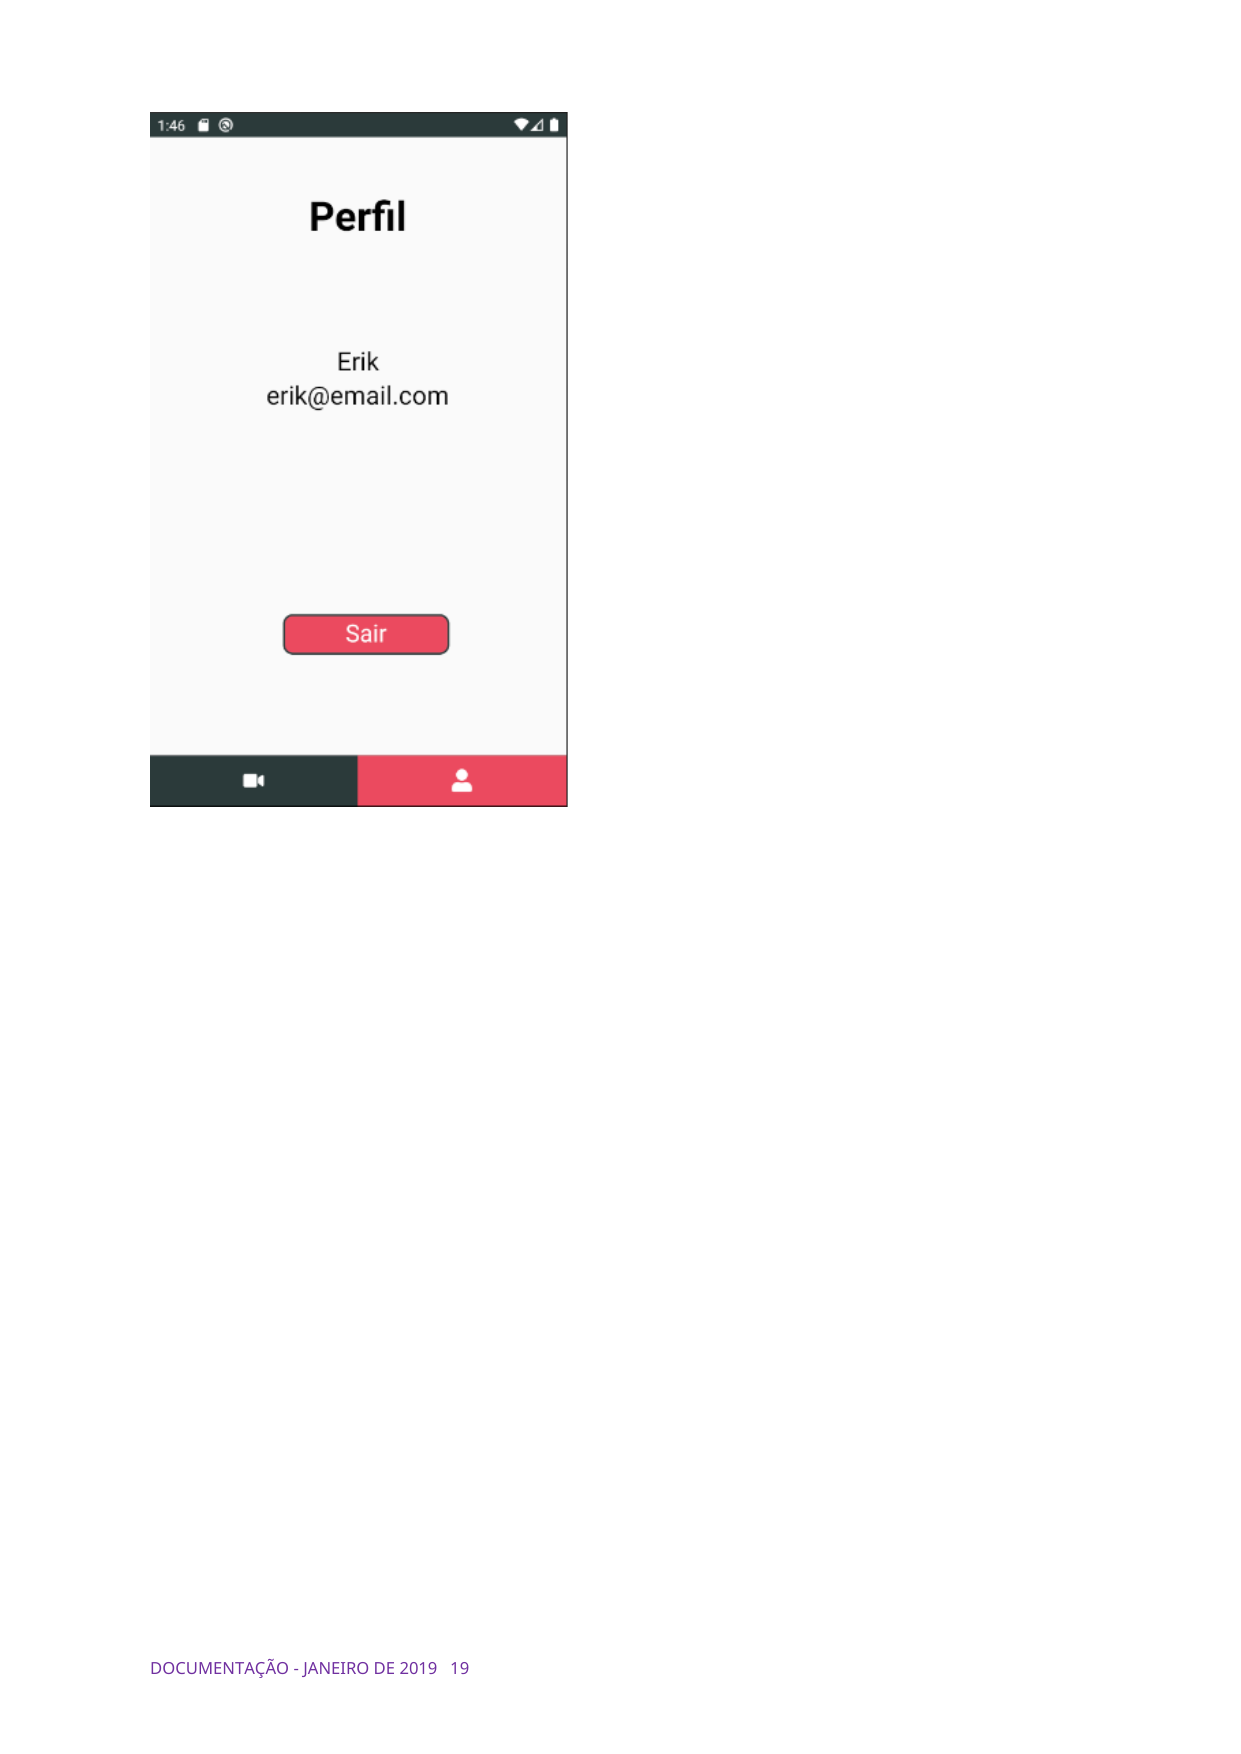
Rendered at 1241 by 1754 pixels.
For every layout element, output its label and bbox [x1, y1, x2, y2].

picture [150, 112, 568, 807]
